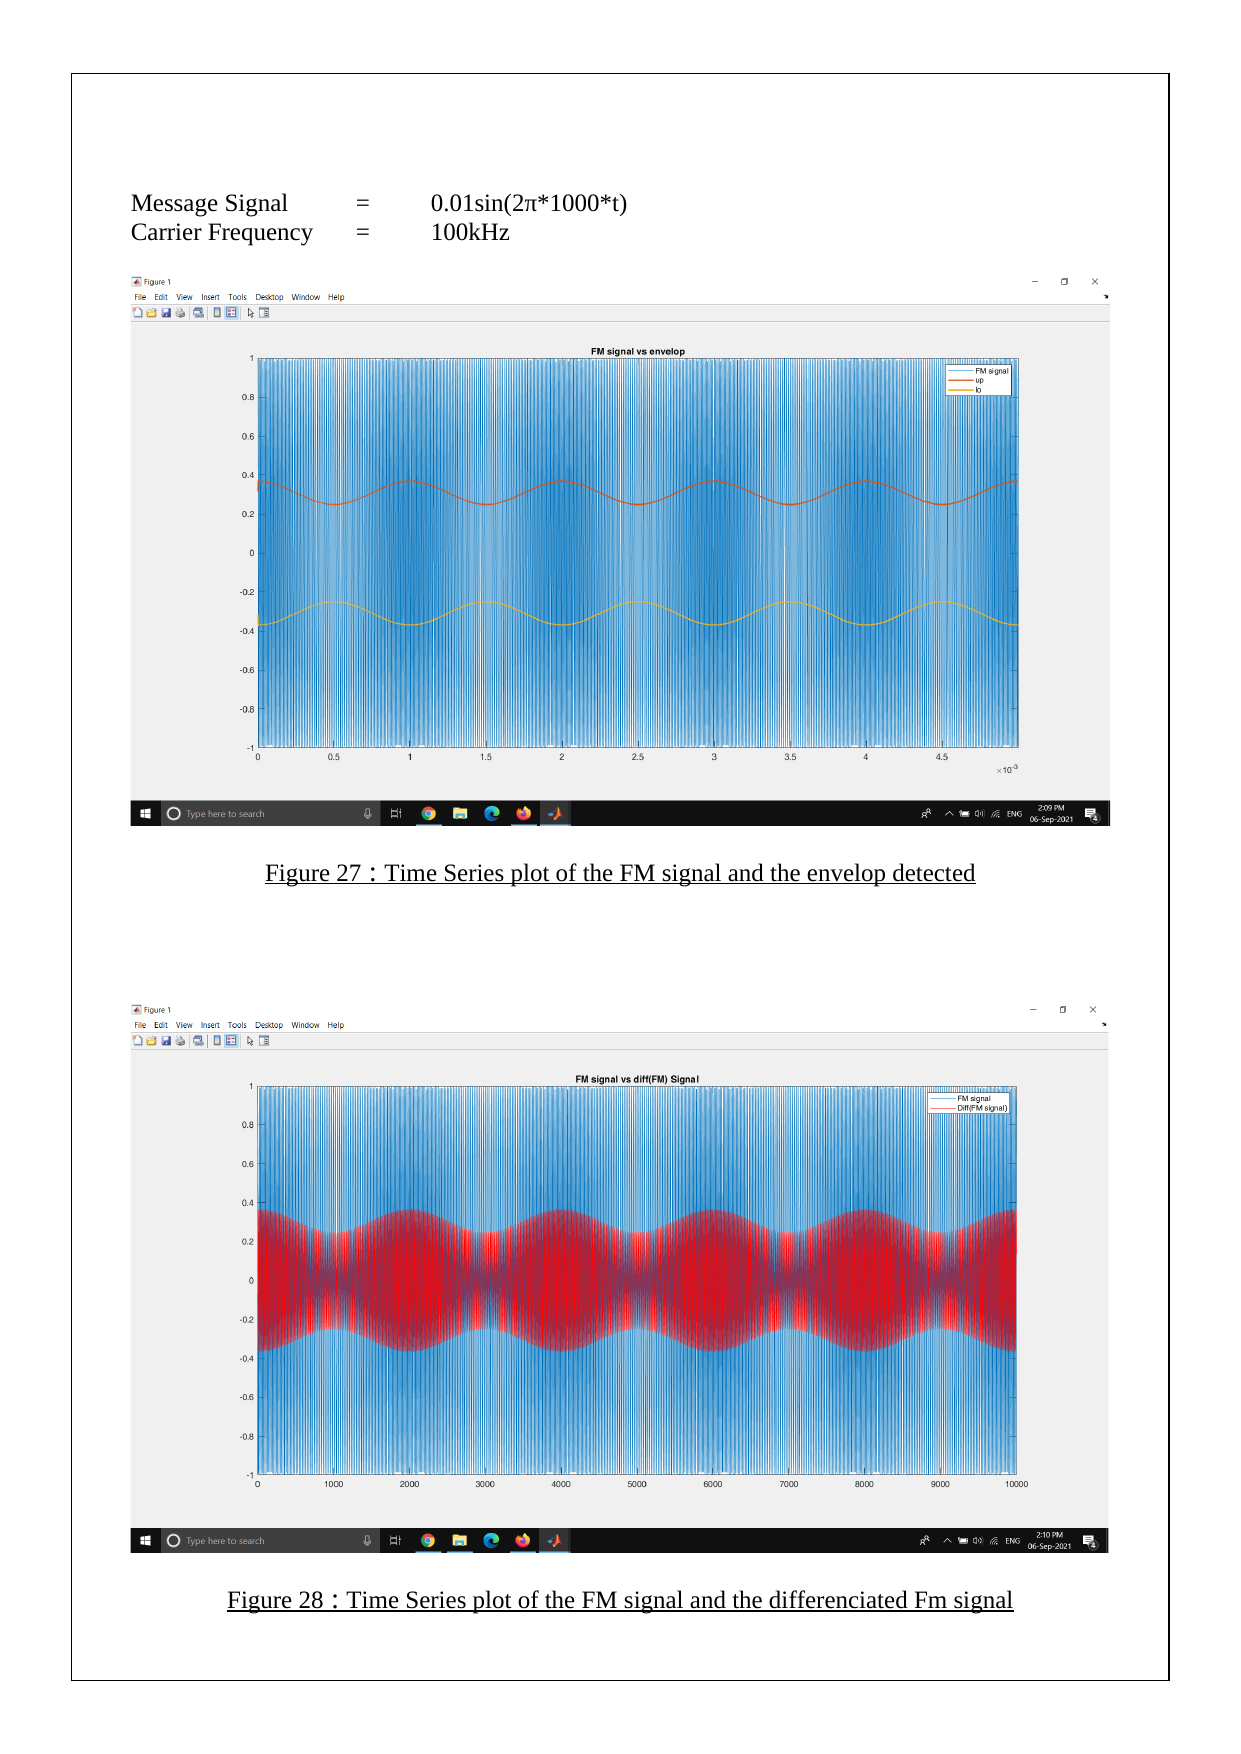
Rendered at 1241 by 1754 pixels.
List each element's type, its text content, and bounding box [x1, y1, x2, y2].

text Figure 28 : Time Series plot of the FM signal and the differenciated Fm signal [131, 1581, 1110, 1615]
text Message Signal = 0.01sin(2π*1000*t) [131, 188, 1110, 217]
picture [130, 1002, 1109, 1553]
picture [130, 274, 1111, 826]
text Carrier Frequency = 100kHz [131, 217, 1110, 246]
text Figure 27 : Time Series plot of the FM signal and the envelop detected [131, 854, 1110, 887]
